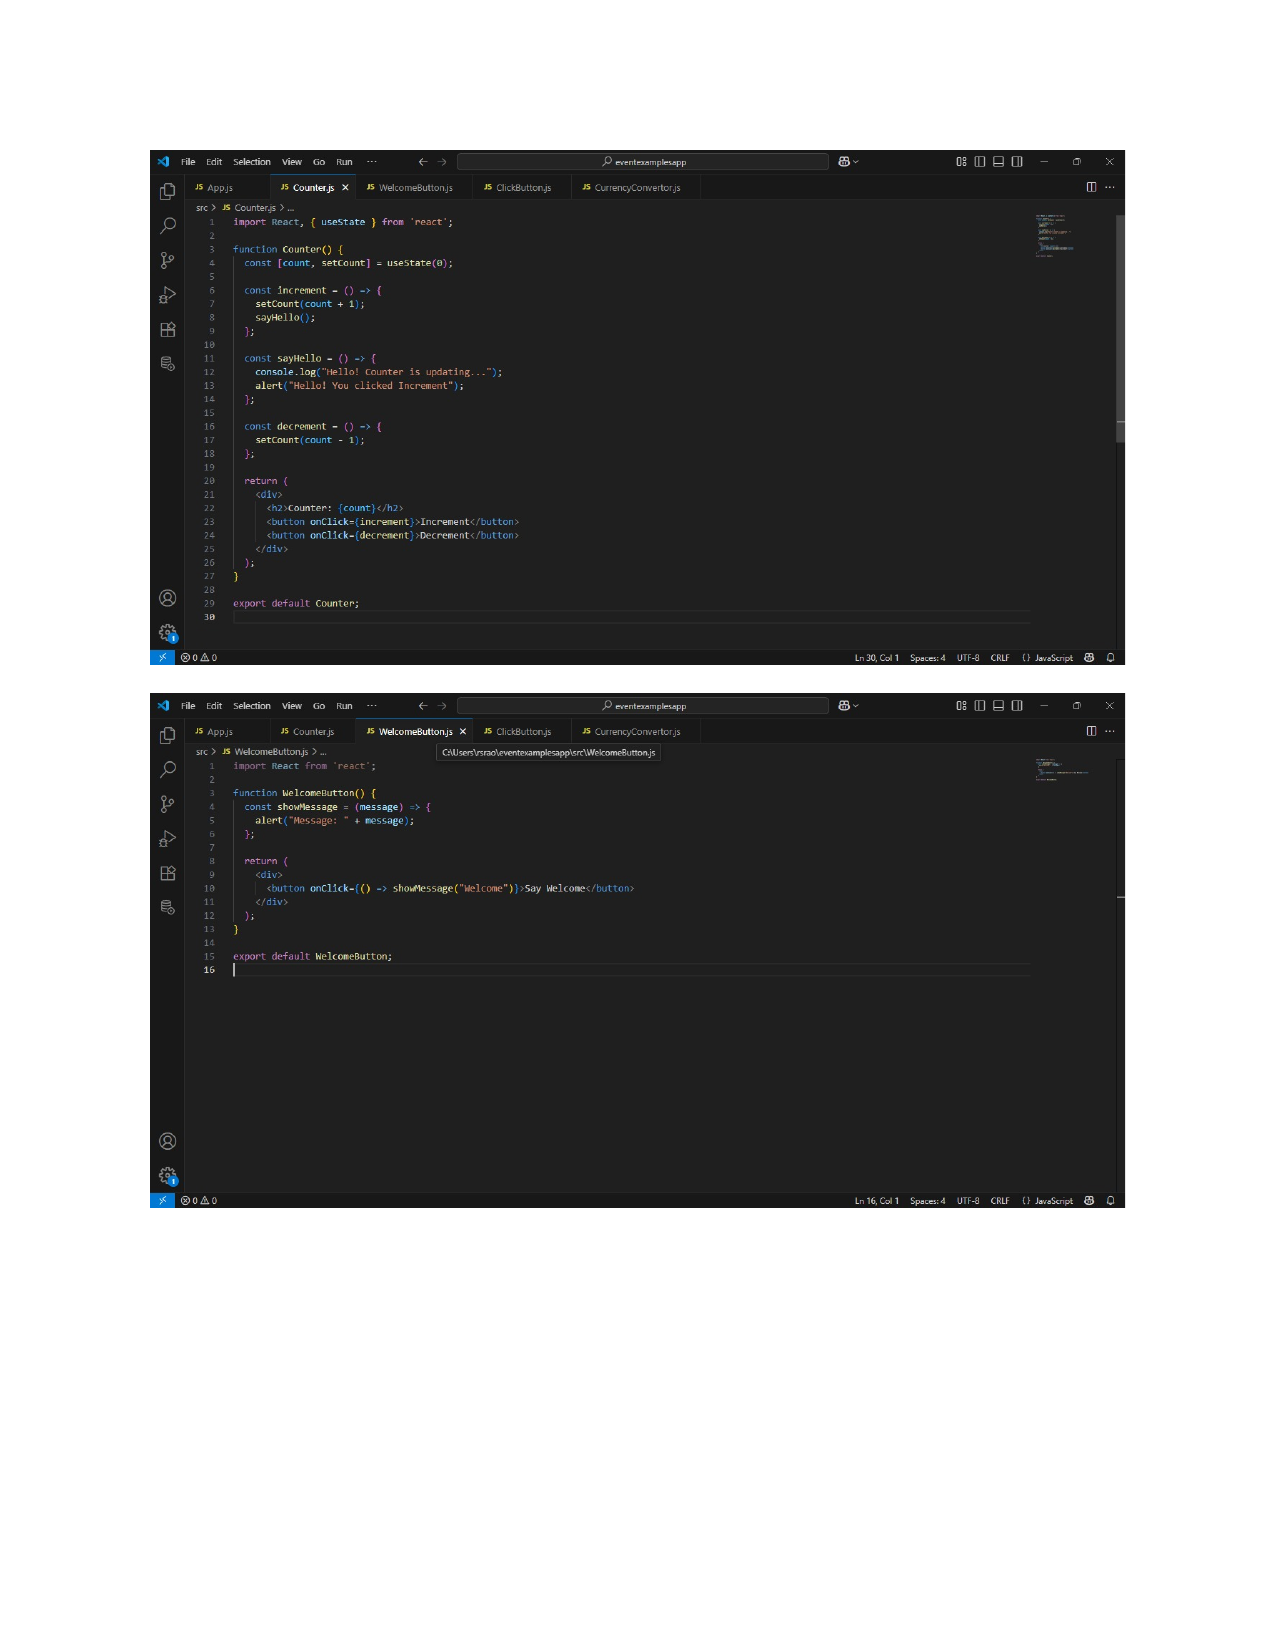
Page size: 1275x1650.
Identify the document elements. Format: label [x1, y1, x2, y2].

picture [150, 150, 1125, 665]
picture [150, 693, 1125, 1208]
